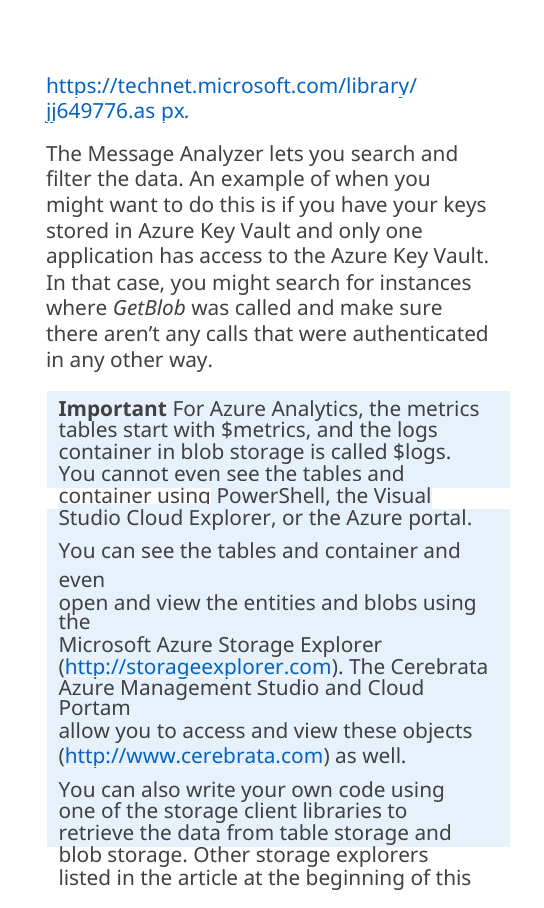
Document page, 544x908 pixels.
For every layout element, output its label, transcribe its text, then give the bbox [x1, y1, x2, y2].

text Microsoft Azure Storage Explorer [58, 636, 493, 657]
text allow you to access and view these objects [58, 721, 493, 742]
text (http://storageexplorer.com). The Cerebrata [58, 657, 493, 678]
text Important For Azure Analytics, the metrics tables start with $metrics, and the logs container in blob storage is called $logs. You cannot even see the tables and container using PowerShell, the Visual Studio Cloud Explorer, or the Azure portal. [58, 399, 493, 532]
text (http://www.cerebrata.com) as well. [58, 742, 493, 769]
text You can see the tables and container and even [58, 536, 493, 593]
text https://technet.microsoft.com/library/jj649776.as px. [46, 73, 493, 125]
text Azure Management Studio and Cloud Portam [58, 678, 493, 721]
text open and view the entities and blobs using the [58, 593, 493, 636]
picture [46, 391, 511, 847]
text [58, 780, 487, 891]
text The Message Analyzer lets you search and filter the data. An example of when you might want to do this is if you have your keys stored in Azure Key Vault and only one application has access to the Azure Key Vault. In that case, you might search for instances where GetBlob was called and make sure there aren’t any calls that were authenticated in any other way. [46, 141, 493, 374]
